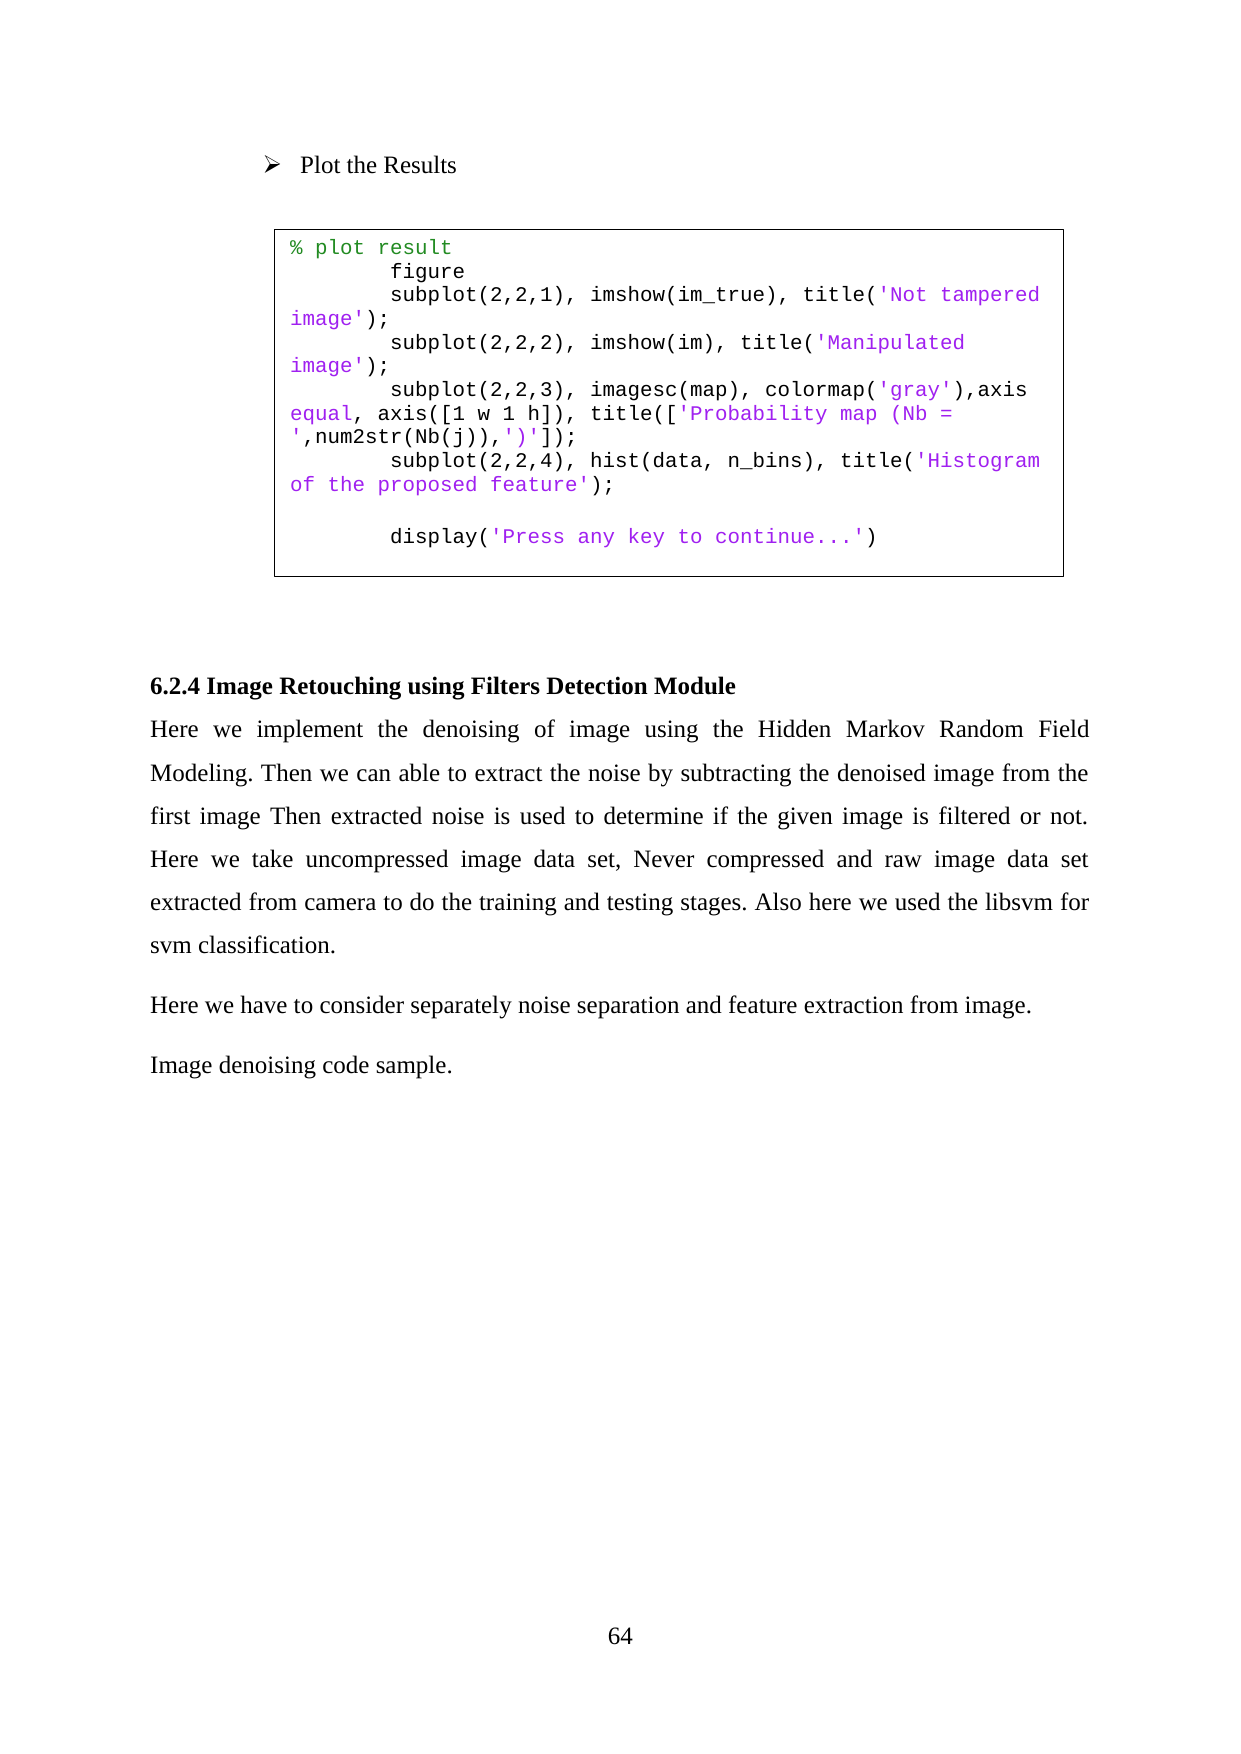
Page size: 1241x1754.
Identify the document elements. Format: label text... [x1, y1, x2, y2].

text Here we have to consider separately noise separation and feature extraction from image. [150, 990, 1090, 1019]
text Here we implement the denoising of image using the Hidden Markov Random Field Modeling. Then we can able to extract the noise by subtracting the denoised image from the first image Then extracted noise is used to determine if the given image is filtered or not. Here we take uncompressed image data set, Never compressed and raw image data set extracted from camera to do the training and testing stages. Also here we used the libsvm for svm classification. [150, 714, 1090, 959]
text Image denoising code sample. [150, 1050, 1090, 1078]
subtitle 6.2.4 Image Retouching using Filters Detection Module [150, 671, 1090, 700]
list Plot the Results [262, 150, 1090, 179]
